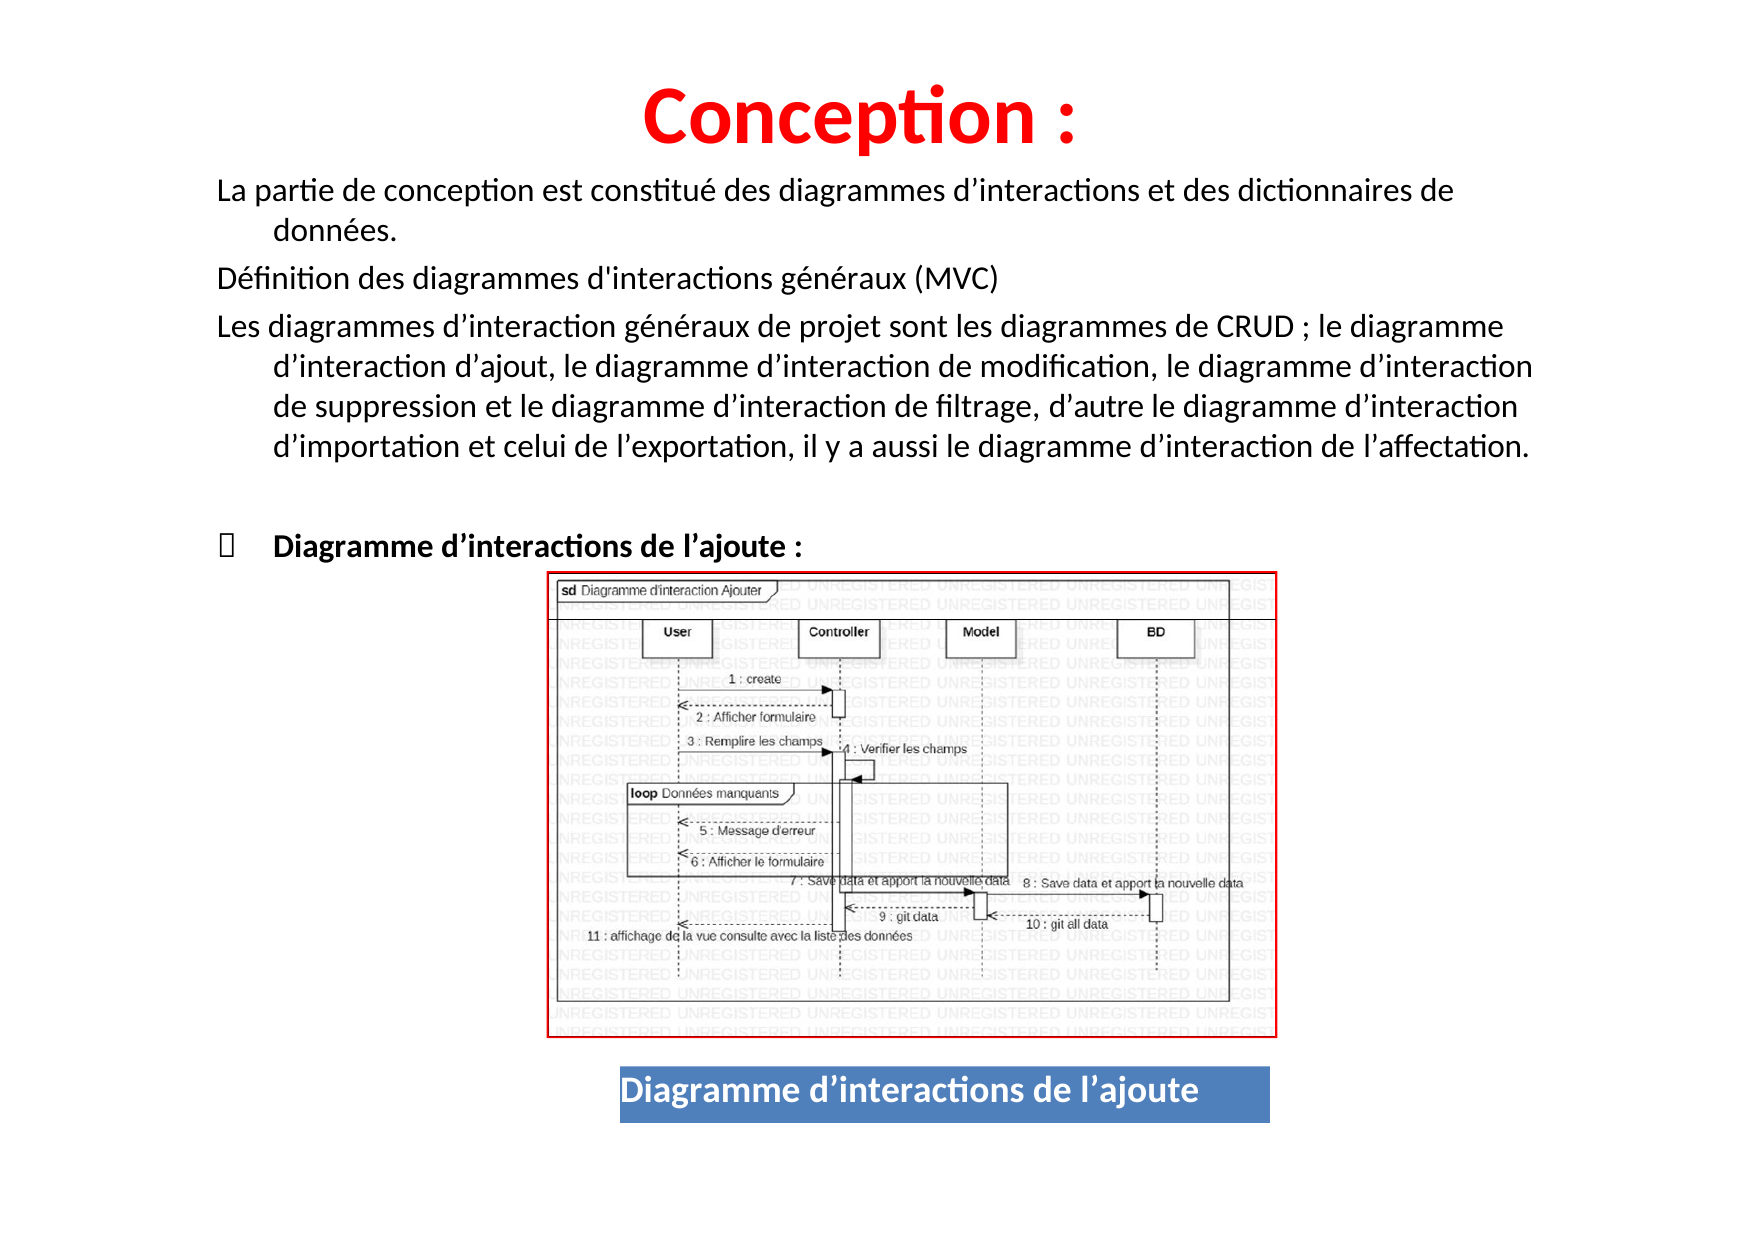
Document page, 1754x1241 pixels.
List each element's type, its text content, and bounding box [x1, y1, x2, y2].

text La partie de conception est constitué des diagrammes d’interactions et des dictionnaires de données. [217, 170, 1533, 250]
text Les diagrammes d’interaction généraux de projet sont les diagrammes de CRUD ; le diagramme d’interaction d’ajout, le diagramme d’interaction de modification, le diagramme d’interaction de suppression et le diagramme d’interaction de filtrage, d’autre le diagramme d’interaction d’importation et celui de l’exportation, il y a aussi le diagramme d’interaction de l’affectation. [217, 306, 1537, 466]
picture [549, 574, 1275, 619]
subtitle Conception : [131, 69, 1592, 162]
text  Diagramme d’interactions de l’ajoute : [217, 522, 1637, 567]
picture [549, 620, 1275, 1036]
text Définition des diagrammes d'interactions généraux (MVC) [217, 257, 1637, 298]
